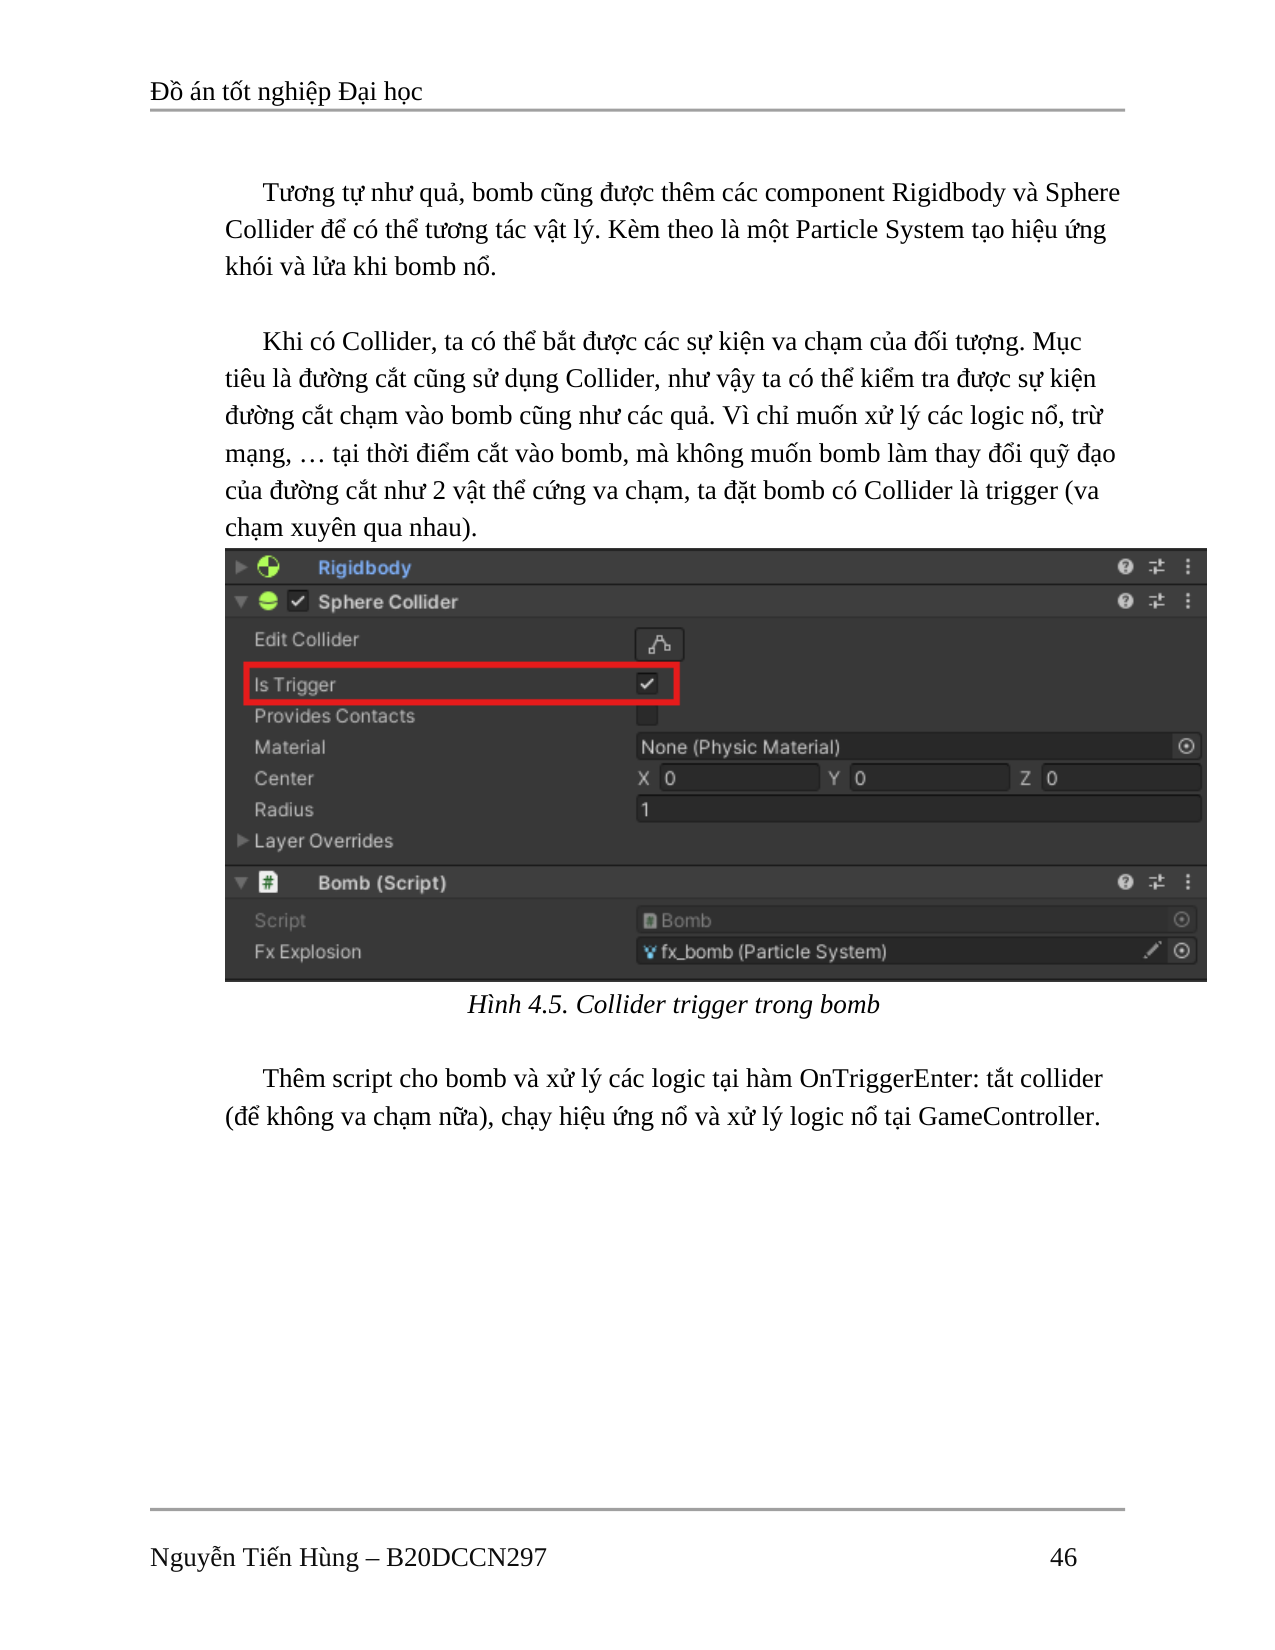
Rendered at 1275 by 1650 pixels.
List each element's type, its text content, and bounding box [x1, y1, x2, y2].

text Hình 4.5. Collider trigger trong bomb [225, 988, 1125, 1019]
picture [225, 548, 1207, 982]
text Tương tự như quả, bomb cũng được thêm các component Rigidbody và Sphere Collider để có thể tương tác vật lý. Kèm theo là một Particle System tạo hiệu ứng khói và lửa khi bomb nổ. [225, 176, 1125, 281]
text Khi có Collider, ta có thể bắt được các sự kiện va chạm của đối tượng. Mục tiêu là đường cắt cũng sử dụng Collider, như vậy ta có thể kiểm tra được sự kiện đường cắt chạm vào bomb cũng như các quả. Vì chỉ muốn xử lý các logic nổ, trừ mạng, … tại thời điểm cắt vào bomb, mà không muốn bomb làm thay đổi quỹ đạo của đường cắt như 2 vật thể cứng va chạm, ta đặt bomb có Collider là trigger (va chạm xuyên qua nhau). [225, 325, 1125, 542]
text Thêm script cho bomb và xử lý các logic tại hàm OnTriggerEnter: tắt collider (để không va chạm nữa), chạy hiệu ứng nổ và xử lý logic nổ tại GameController. [225, 1063, 1125, 1131]
